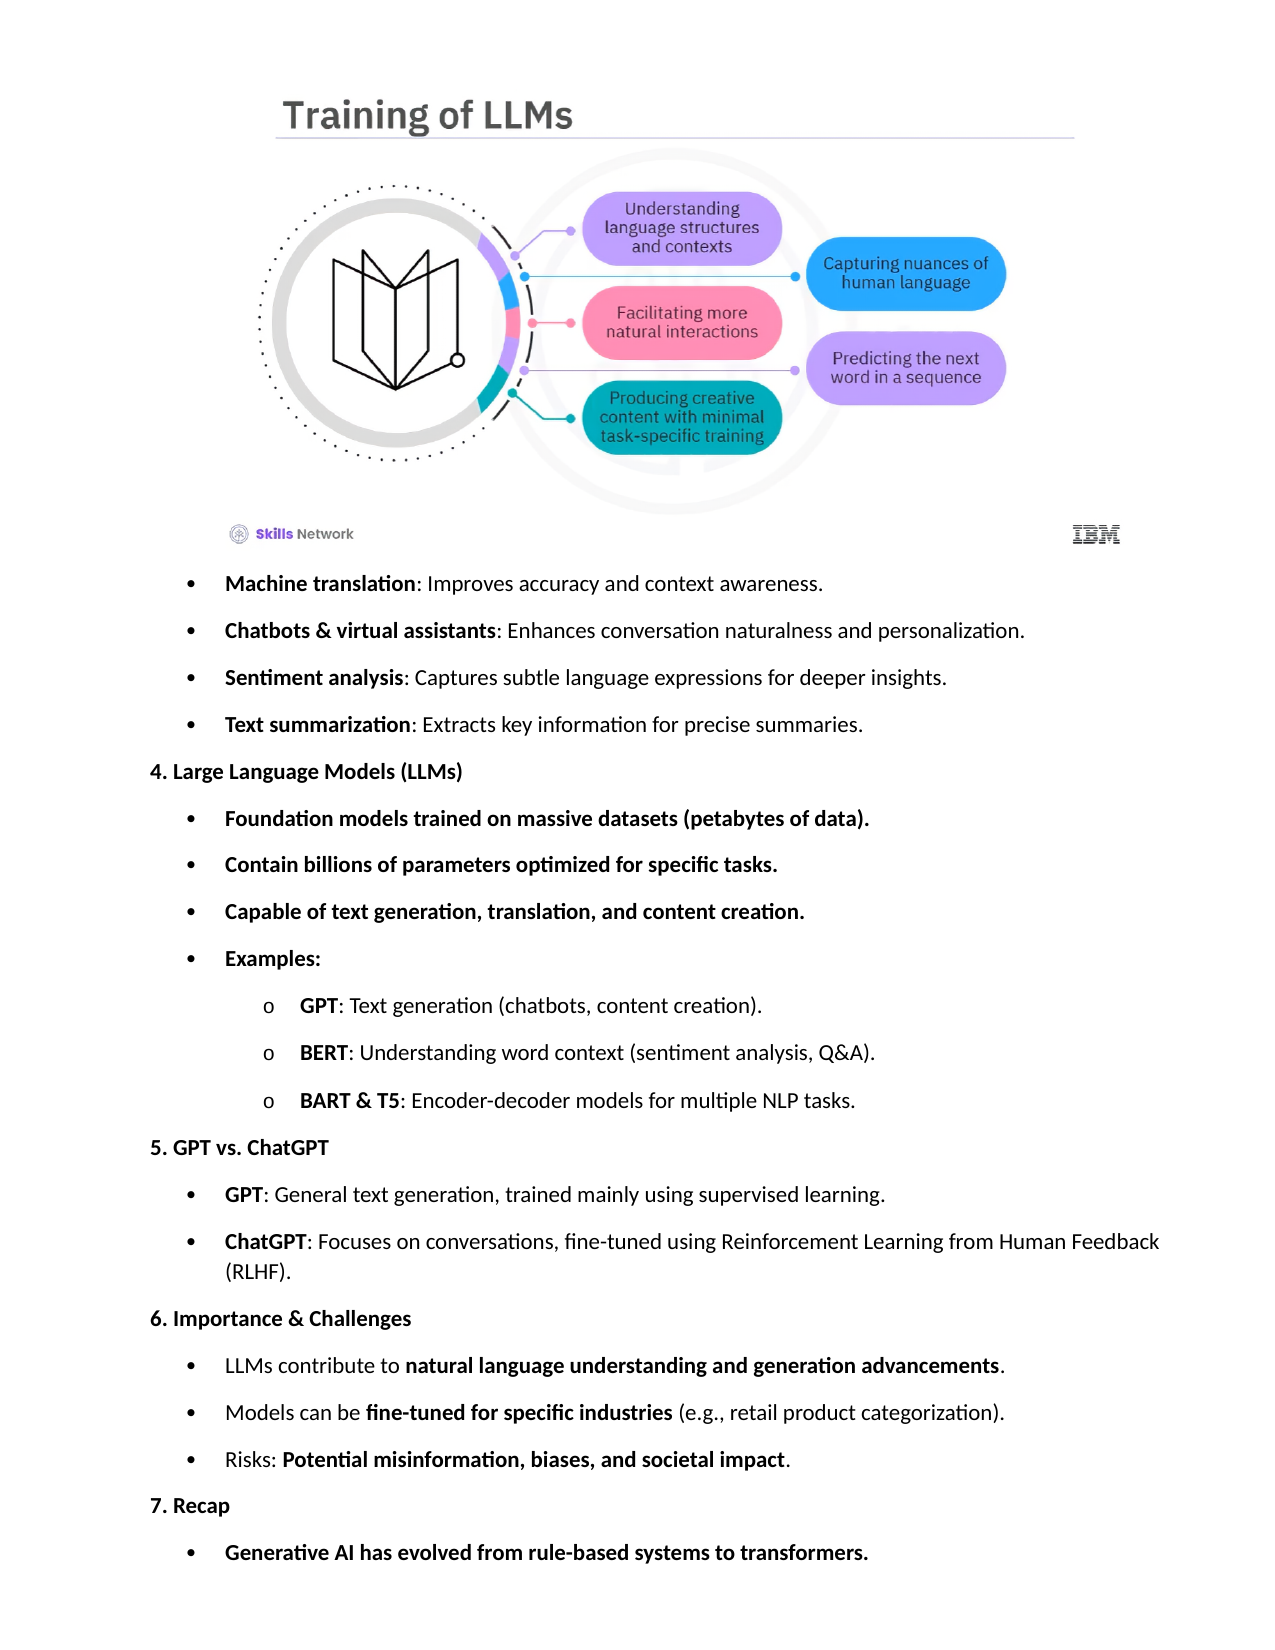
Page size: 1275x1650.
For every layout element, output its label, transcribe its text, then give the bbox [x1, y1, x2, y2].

picture [225, 75, 1128, 551]
text 7. Recap [150, 1492, 1200, 1520]
list Models can be fine-tuned for specific industries (e.g., retail product categorization). [187, 1398, 1200, 1426]
list Sentiment analysis: Captures subtle language expressions for deeper insights. [187, 663, 1200, 691]
list ChatGPT: Focuses on conversations, fine-tuned using Reinforcement Learning from Human Feedback (RLHF). [187, 1227, 1200, 1285]
list Risks: Potential misinformation, biases, and societal impact. [187, 1445, 1200, 1473]
list Text summarization: Extracts key information for precise summaries. [187, 710, 1200, 738]
list GPT: General text generation, trained mainly using supervised learning. [187, 1180, 1200, 1208]
list Contain billions of parameters optimized for specific tasks. [187, 851, 1200, 878]
list BART & T5: Encoder-decoder models for multiple NLP tasks. [262, 1086, 1200, 1114]
list Foundation models trained on massive datasets (petabytes of data). [187, 804, 1200, 832]
list BERT: Understanding word context (sentiment analysis, Q&A). [262, 1038, 1200, 1067]
text 5. GPT vs. ChatGPT [150, 1133, 1200, 1161]
text 6. Importance & Challenges [150, 1304, 1200, 1332]
list Capable of text generation, translation, and content creation. [187, 897, 1200, 925]
list LLMs contribute to natural language understanding and generation advancements. [187, 1351, 1200, 1379]
list Generative AI has evolved from rule-based systems to transformers. [187, 1538, 1200, 1567]
list GPT: Text generation (chatbots, content creation). [262, 991, 1200, 1020]
list Machine translation: Improves accuracy and context awareness. [187, 569, 1200, 597]
list Chatbots & virtual assistants: Enhances conversation naturalness and personalization. [187, 616, 1200, 644]
list Examples: [187, 944, 1200, 972]
text 4. Large Language Models (LLMs) [150, 757, 1200, 785]
